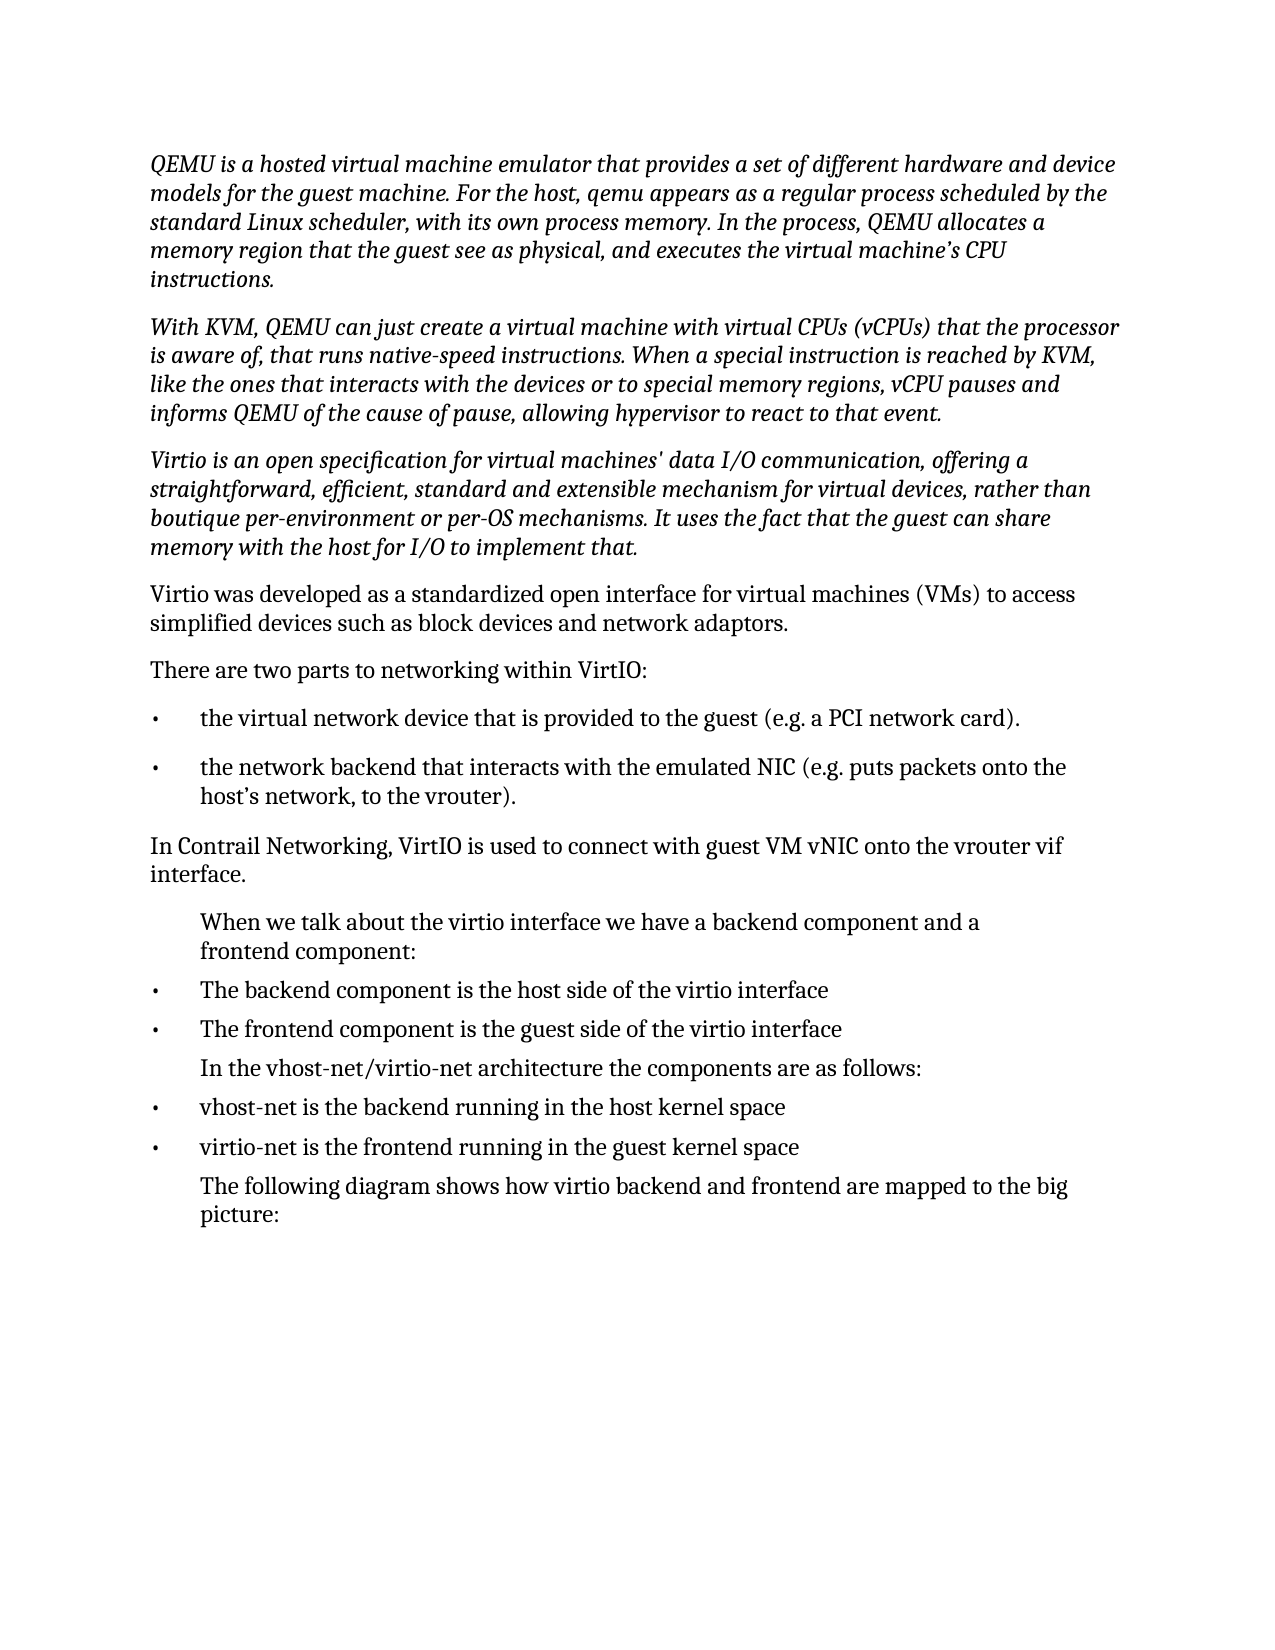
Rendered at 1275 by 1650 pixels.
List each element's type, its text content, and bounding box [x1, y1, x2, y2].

text QEMU is a hosted virtual machine emulator that provides a set of different hardware and device models for the guest machine. For the host, qemu appears as a regular process scheduled by the standard Linux scheduler, with its own process memory. In the process, QEMU allocates a memory region that the guest see as physical, and executes the virtual machine’s CPU instructions. [150, 150, 1125, 294]
list The frontend component is the guest side of the virtio interface [150, 1015, 1075, 1044]
text In Contrail Networking, VirtIO is used to connect with guest VM vNIC onto the vrouter vif interface. [150, 832, 1125, 889]
text With KVM, QEMU can just create a virtual machine with virtual CPUs (vCPUs) that the processor is aware of, that runs native-speed instructions. When a special instruction is reached by KVM, like the ones that interacts with the devices or to special memory regions, vCPU pauses and informs QEMU of the cause of pause, allowing hypervisor to react to that event. [150, 312, 1125, 427]
text The following diagram shows how virtio backend and frontend are mapped to the big picture: [200, 1172, 1075, 1229]
list the network backend that interacts with the emulated NIC (e.g. puts packets onto the host’s network, to the vrouter). [150, 753, 1125, 811]
text When we talk about the virtio interface we have a backend component and a frontend component: [200, 908, 1075, 965]
text Virtio is an open specification for virtual machines' data I/O communication, offering a straightforward, efficient, standard and extensible mechanism for virtual devices, rather than boutique per-environment or per-OS mechanisms. It uses the fact that the guest can share memory with the host for I/O to implement that. [150, 446, 1125, 561]
text Virtio was developed as a standardized open interface for virtual machines (VMs) to access simplified devices such as block devices and network adaptors. [150, 580, 1125, 637]
list The backend component is the host side of the virtio interface [150, 976, 1075, 1004]
list the virtual network device that is provided to the guest (e.g. a PCI network card). [150, 704, 1125, 732]
list virtio-net is the frontend running in the guest kernel space [150, 1132, 1075, 1161]
text There are two parts to networking within VirtIO: [150, 656, 1125, 685]
list vhost-net is the backend running in the host kernel space [150, 1093, 1075, 1122]
text In the vhost-net/virtio-net architecture the components are as follows: [200, 1054, 1075, 1083]
